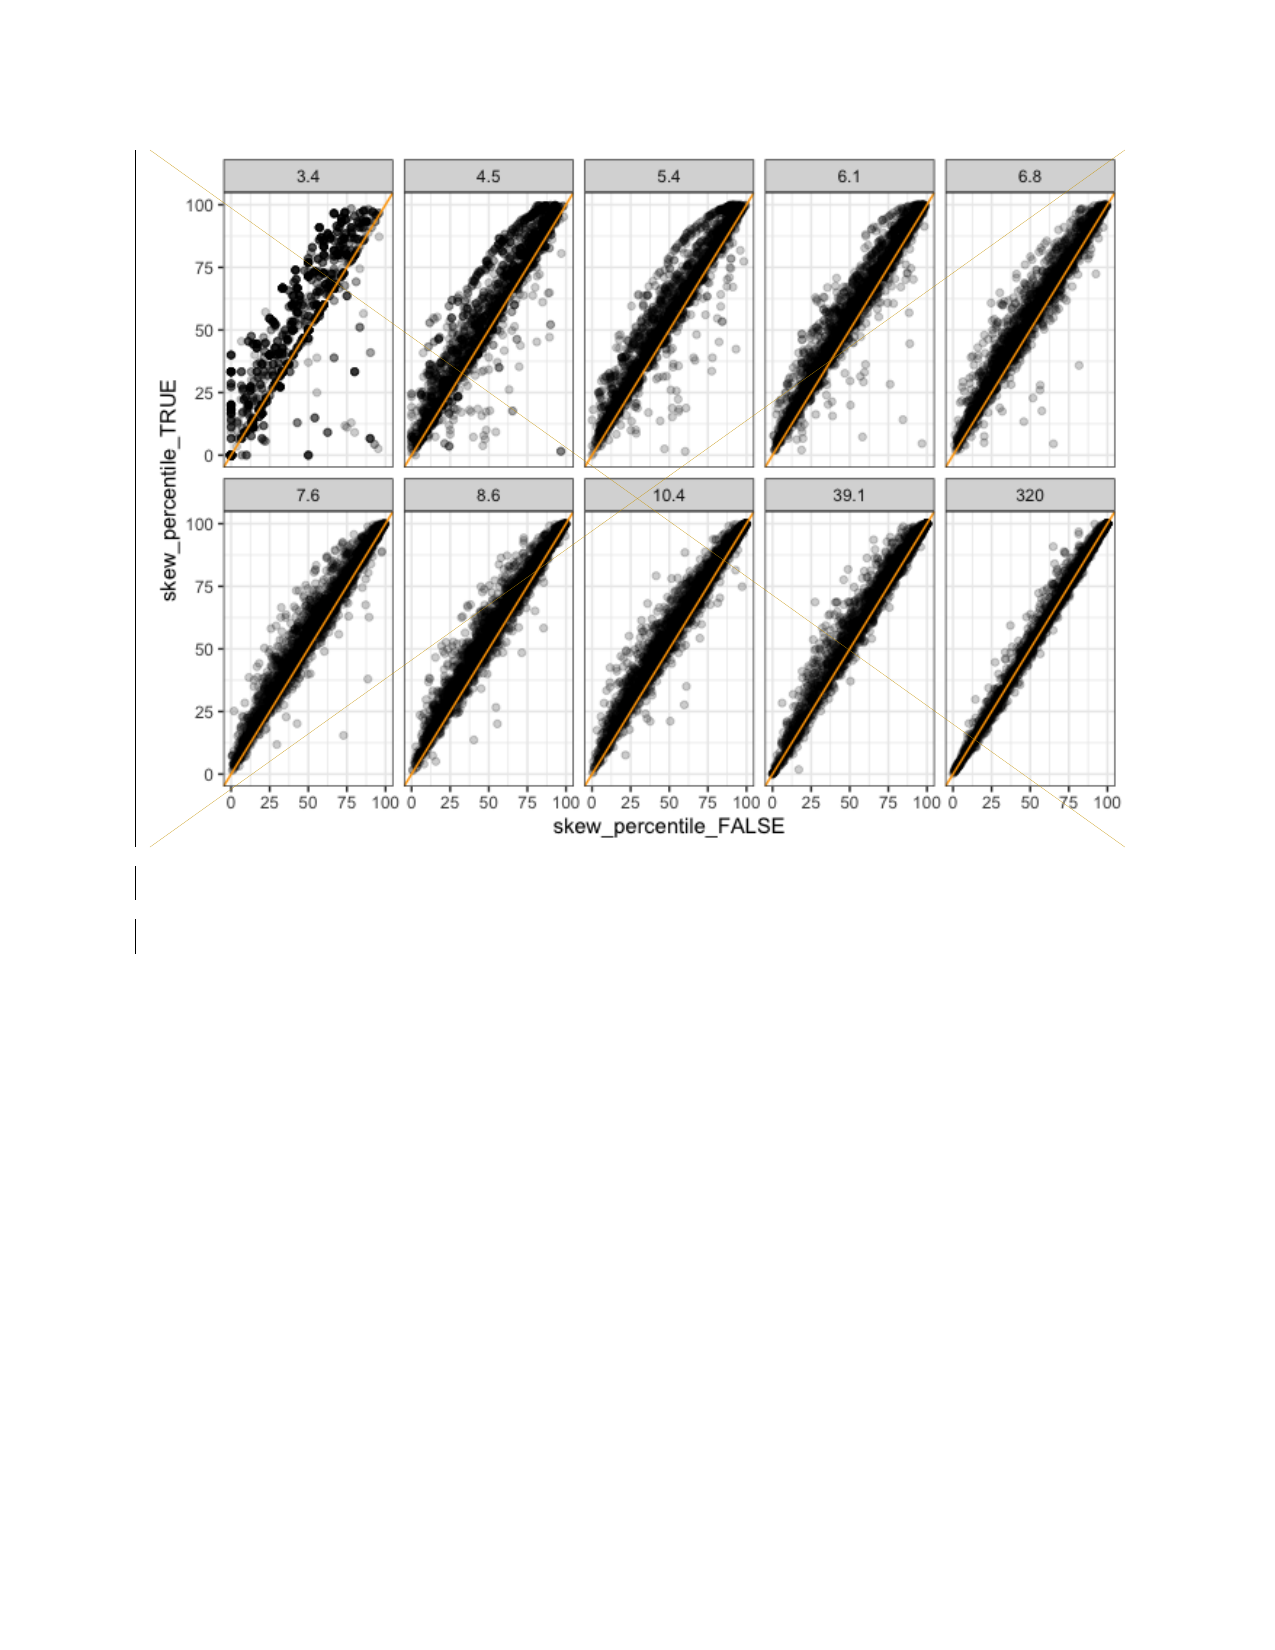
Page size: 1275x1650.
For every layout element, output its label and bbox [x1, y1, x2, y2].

picture [639, 151, 1125, 846]
picture [151, 500, 1124, 848]
picture [150, 151, 636, 846]
picture [152, 150, 1123, 498]
